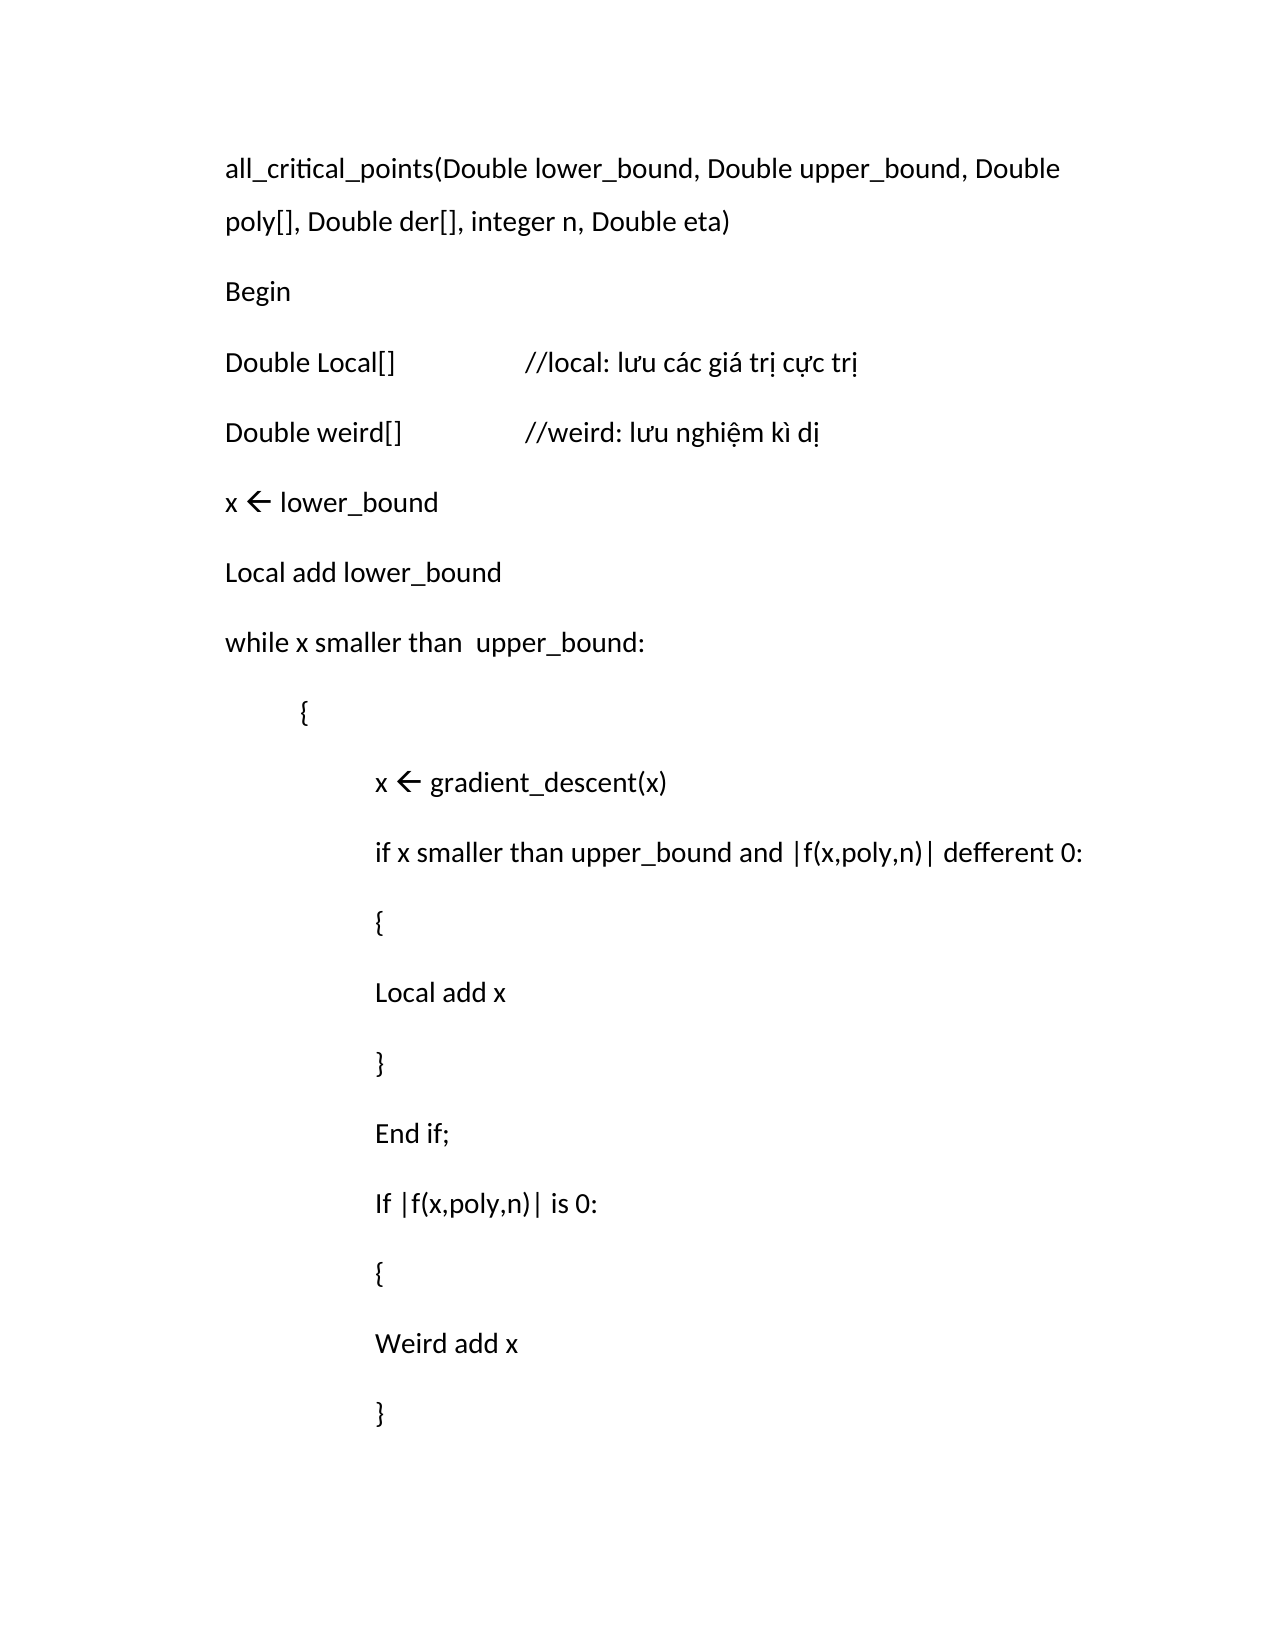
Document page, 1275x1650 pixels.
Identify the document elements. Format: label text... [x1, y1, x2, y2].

text Begin [225, 273, 1125, 309]
text Local add x [225, 974, 1125, 1010]
text Weird add x [225, 1325, 1125, 1361]
text Local add lower_bound [225, 554, 1125, 589]
text If |f(x,poly,n)| is 0: [225, 1185, 1125, 1221]
text } [225, 1395, 1125, 1431]
text Double Local[] //local: lưu các giá trị cực trị [225, 344, 1125, 379]
text all_critical_points(Double lower_bound, Double upper_bound, Double poly[], Double der[], integer n, Double eta) [225, 150, 1125, 239]
text if x smaller than upper_bound and |f(x,poly,n)| defferent 0: [225, 834, 1125, 870]
text x gradient_descent(x) [225, 764, 1125, 800]
text x lower_bound [225, 484, 1125, 519]
text Double weird[] //weird: lưu nghiệm kì dị [225, 414, 1125, 449]
text { [225, 694, 1125, 730]
text End if; [225, 1115, 1125, 1150]
text { [225, 904, 1125, 940]
text while x smaller than upper_bound: [225, 624, 1125, 660]
text } [225, 1045, 1125, 1080]
text { [225, 1255, 1125, 1291]
